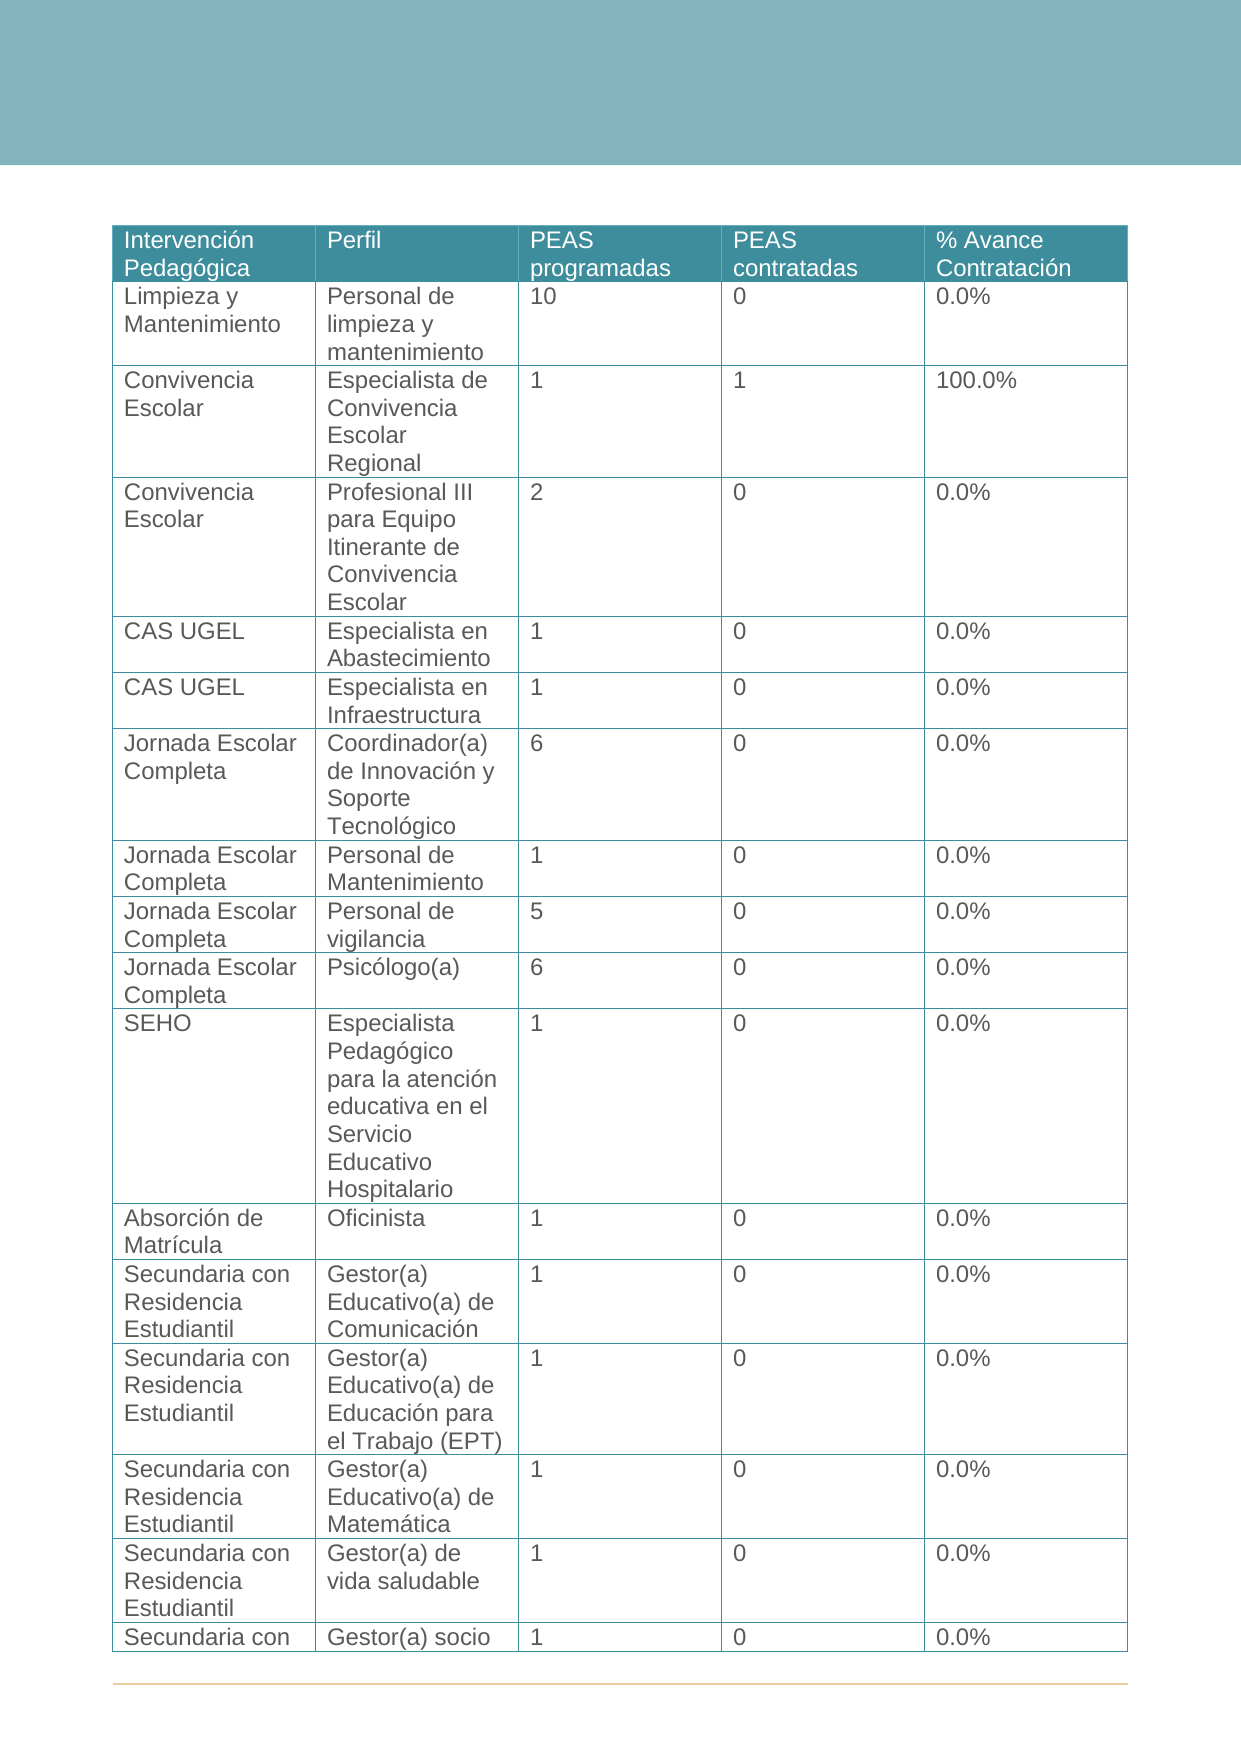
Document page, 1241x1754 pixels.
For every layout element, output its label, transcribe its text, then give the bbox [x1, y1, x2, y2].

table_cell Personal de Mantenimiento [316, 841, 518, 896]
table_cell 0 [722, 1260, 924, 1343]
table_cell 0 [722, 841, 924, 896]
table_cell 0.0% [925, 841, 1127, 896]
table_cell Especialista de Convivencia Escolar Regional [316, 366, 518, 477]
table_cell 0 [722, 1539, 924, 1622]
table_cell 10 [519, 282, 721, 365]
table_cell 0 [722, 673, 924, 728]
table_cell Jornada Escolar Completa [113, 841, 315, 896]
table_cell Especialista Pedagógico para la atención educativa en el Servicio Educativo Hospitalario [316, 1009, 518, 1203]
table_cell 1 [519, 1623, 721, 1651]
table_cell 1 [519, 841, 721, 896]
table_cell 0 [722, 1623, 924, 1651]
table_cell 0.0% [925, 1455, 1127, 1538]
table_cell Secundaria con Residencia Estudiantil [113, 1455, 315, 1538]
table_cell 0.0% [925, 282, 1127, 365]
table_cell Oficinista [316, 1204, 518, 1259]
table_cell 1 [519, 1260, 721, 1343]
table_cell Secundaria con Residencia Estudiantil [113, 1260, 315, 1343]
table_cell 0 [722, 282, 924, 365]
table_cell Absorción de Matrícula [113, 1204, 315, 1259]
table_cell 0 [722, 478, 924, 616]
table_cell 0.0% [925, 673, 1127, 728]
table_cell 6 [519, 953, 721, 1008]
table_cell SEHO [113, 1009, 315, 1203]
table_cell Personal de limpieza y mantenimiento [316, 282, 518, 365]
table_cell 0.0% [925, 1623, 1127, 1651]
table_cell 0.0% [925, 1539, 1127, 1622]
table_header Perfil [316, 226, 518, 281]
table_cell 1 [519, 673, 721, 728]
table_cell 0 [722, 617, 924, 672]
table_cell 1 [722, 366, 924, 477]
table_cell 0.0% [925, 1344, 1127, 1454]
table_cell 0 [722, 1009, 924, 1203]
table_cell 1 [519, 1344, 721, 1454]
table_cell Jornada Escolar Completa [113, 953, 315, 1008]
table_cell 0 [722, 897, 924, 952]
table_cell 6 [519, 729, 721, 839]
table_cell 100.0% [925, 366, 1127, 477]
table_cell CAS UGEL [113, 673, 315, 728]
table_header PEAS programadas [519, 226, 721, 281]
table_cell Profesional III para Equipo Itinerante de Convivencia Escolar [316, 478, 518, 616]
table_header % Avance Contratación [925, 226, 1127, 281]
table_cell Personal de vigilancia [316, 897, 518, 952]
table_cell 1 [519, 1204, 721, 1259]
table_cell 0 [722, 1344, 924, 1454]
table_cell Especialista en Abastecimiento [316, 617, 518, 672]
table_cell 0.0% [925, 1260, 1127, 1343]
table_cell 0.0% [925, 478, 1127, 616]
table_cell Gestor(a) Educativo(a) de Matemática [316, 1455, 518, 1538]
table_cell Especialista en Infraestructura [316, 673, 518, 728]
table_cell 0.0% [925, 729, 1127, 839]
table_cell 1 [519, 1455, 721, 1538]
table_cell 0.0% [925, 1009, 1127, 1203]
table_cell Gestor(a) Educativo(a) de Comunicación [316, 1260, 518, 1343]
table_cell Gestor(a) de vida saludable [316, 1539, 518, 1622]
table_cell 0.0% [925, 897, 1127, 952]
table_cell 5 [519, 897, 721, 952]
table_cell Jornada Escolar Completa [113, 897, 315, 952]
table_cell Limpieza y Mantenimiento [113, 282, 315, 365]
table_cell 0 [722, 729, 924, 839]
table_cell 1 [519, 366, 721, 477]
table_cell 0 [722, 953, 924, 1008]
table_header PEAS contratadas [722, 226, 924, 281]
table_cell 0 [722, 1204, 924, 1259]
table_cell 1 [519, 1539, 721, 1622]
table_cell Gestor(a) socio familiar [316, 1623, 518, 1651]
table_cell Secundaria con Residencia Estudiantil [113, 1344, 315, 1454]
table_cell Secundaria con Residencia Estudiantil [113, 1623, 315, 1651]
table_cell 0.0% [925, 617, 1127, 672]
table_cell 0.0% [925, 1204, 1127, 1259]
table_cell Convivencia Escolar [113, 478, 315, 616]
table_cell Gestor(a) Educativo(a) de Educación para el Trabajo (EPT) [316, 1344, 518, 1454]
table_header Intervención Pedagógica [113, 226, 315, 281]
table_cell Psicólogo(a) [316, 953, 518, 1008]
table_cell Coordinador(a) de Innovación y Soporte Tecnológico [316, 729, 518, 839]
table_cell Jornada Escolar Completa [113, 729, 315, 839]
table_cell 0.0% [925, 953, 1127, 1008]
table_cell 2 [519, 478, 721, 616]
table_cell 1 [519, 617, 721, 672]
table_cell CAS UGEL [113, 617, 315, 672]
table_cell Convivencia Escolar [113, 366, 315, 477]
table_cell 0 [722, 1455, 924, 1538]
table_cell Secundaria con Residencia Estudiantil [113, 1539, 315, 1622]
table_cell 1 [519, 1009, 721, 1203]
